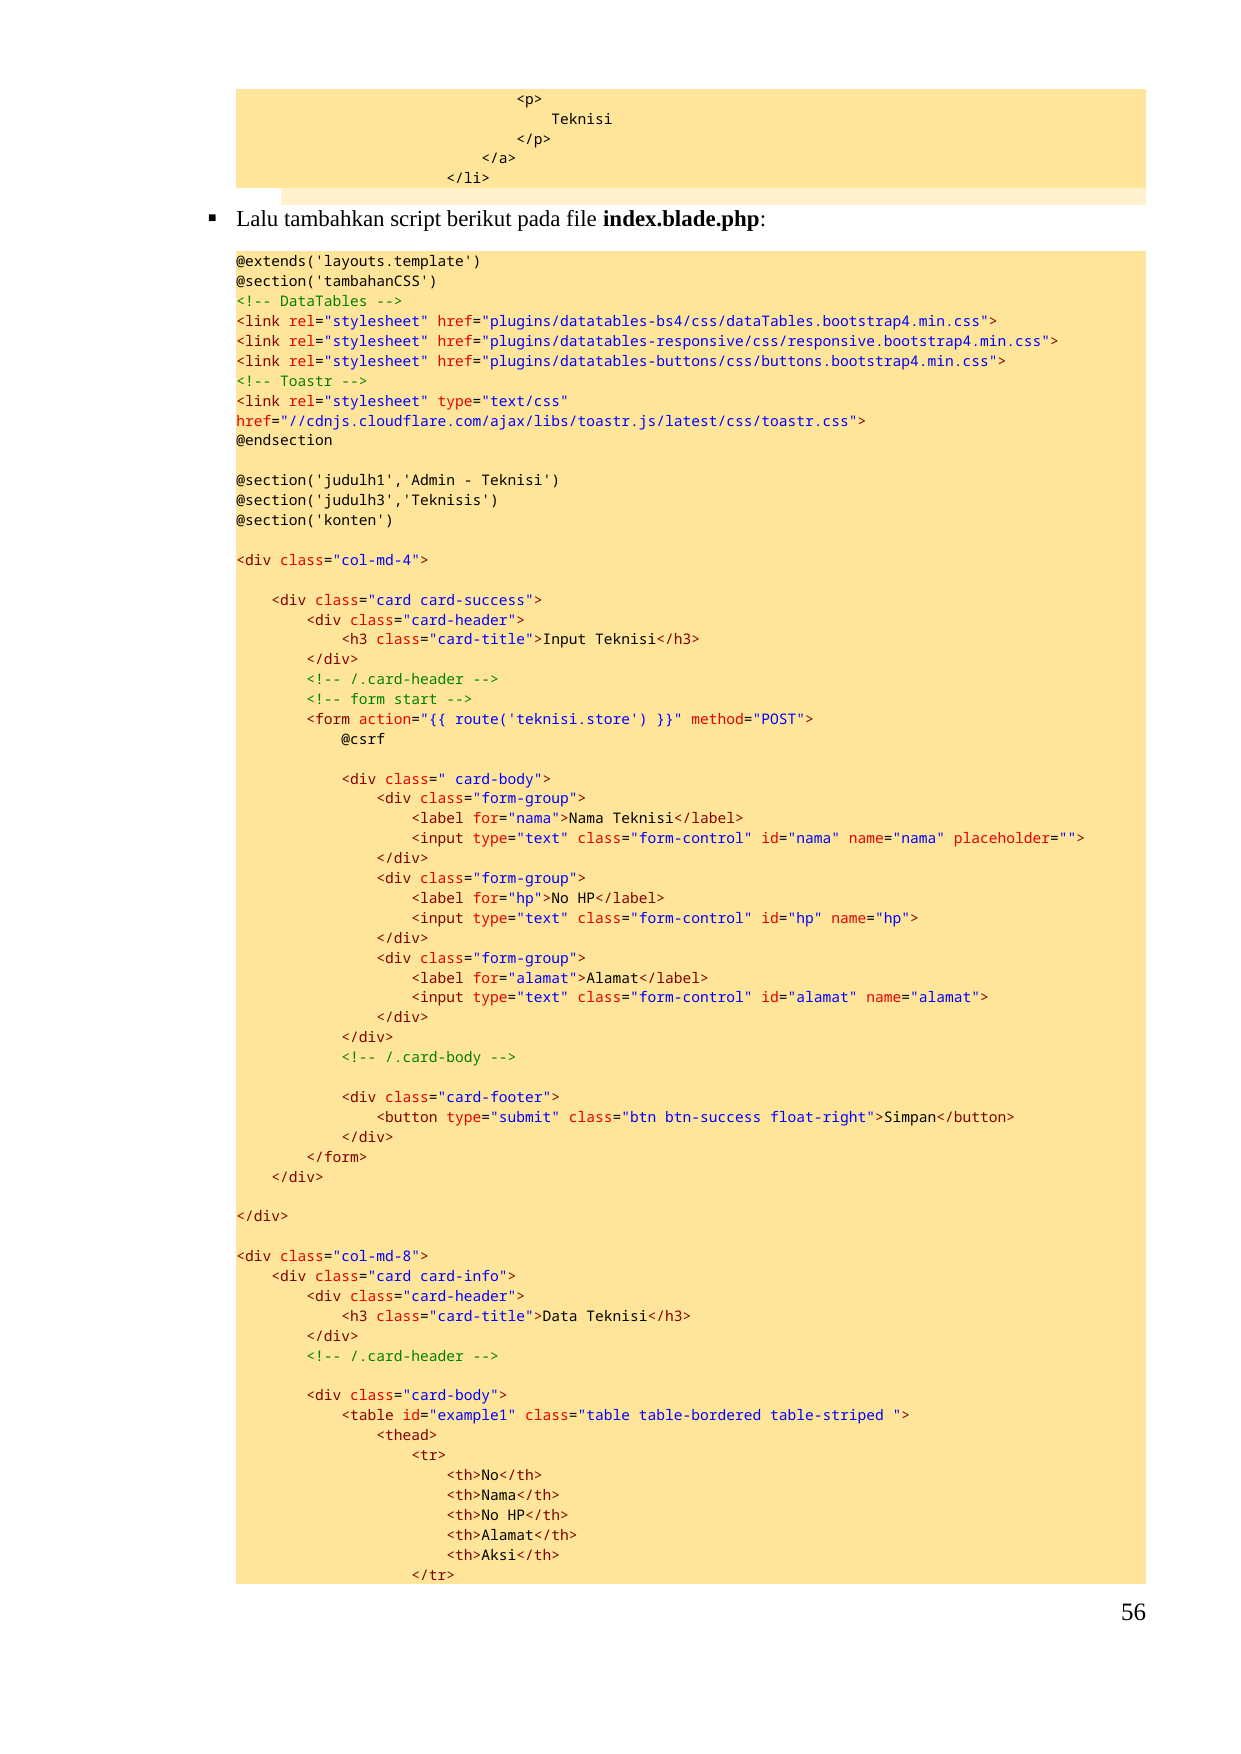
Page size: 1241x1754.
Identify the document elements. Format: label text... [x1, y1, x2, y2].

text </a> [236, 148, 1146, 168]
text <div class="col-md-4"> [236, 549, 1146, 569]
text <div class="card-header"> [236, 1286, 1146, 1306]
text @csrf [236, 729, 1146, 748]
text <div class="form-group"> [236, 947, 1146, 967]
text <div class="card-header"> [236, 609, 1146, 629]
text <h3 class="card-title">Data Teknisi</h3> [236, 1306, 1146, 1326]
text <!-- form start --> [236, 689, 1146, 709]
text <th>Alamat</th> [236, 1524, 1146, 1544]
text <div class="card-body"> [236, 1385, 1146, 1405]
text </div> [236, 928, 1146, 947]
text <!-- /.card-header --> [236, 1345, 1146, 1365]
text </div> [236, 649, 1146, 669]
text <link rel="stylesheet" href="plugins/datatables-bs4/css/dataTables.bootstrap4.min.css"> [236, 311, 1146, 331]
text @extends('layouts.template') [236, 251, 1146, 271]
text <h3 class="card-title">Input Teknisi</h3> [236, 629, 1146, 649]
text <link rel="stylesheet" href="plugins/datatables-responsive/css/responsive.bootstrap4.min.css"> [236, 331, 1146, 351]
text <label for="alamat">Alamat</label> [236, 967, 1146, 987]
text </div> [236, 848, 1146, 868]
text @endsection [236, 430, 1146, 450]
text </li> [236, 168, 1146, 188]
text <th>No HP</th> [236, 1504, 1146, 1524]
text <th>Aksi</th> [236, 1544, 1146, 1564]
text </div> [236, 1166, 1146, 1186]
text @section('tambahanCSS') [236, 271, 1146, 291]
text <div class="card card-info"> [236, 1266, 1146, 1286]
text <div class="form-group"> [236, 868, 1146, 888]
list Lalu tambahkan script berikut pada file index.blade.php: [207, 205, 1146, 231]
text <tr> [236, 1445, 1146, 1465]
text <div class="card-footer"> [236, 1087, 1146, 1107]
text </div> [236, 1127, 1146, 1146]
text <button type="submit" class="btn btn-success float-right">Simpan</button> [236, 1107, 1146, 1127]
text </p> [236, 128, 1146, 148]
text <thead> [236, 1425, 1146, 1445]
text <input type="text" class="form-control" id="nama" name="nama" placeholder=""> [236, 828, 1146, 848]
text <div class="col-md-8"> [236, 1246, 1146, 1266]
text <div class="card card-success"> [236, 589, 1146, 609]
text @section('judulh3','Teknisis') [236, 490, 1146, 510]
text <input type="text" class="form-control" id="alamat" name="alamat"> [236, 987, 1146, 1007]
text <label for="nama">Nama Teknisi</label> [236, 808, 1146, 828]
text @section('konten') [236, 510, 1146, 530]
text <label for="hp">No HP</label> [236, 888, 1146, 908]
text @section('judulh1','Admin - Teknisi') [236, 470, 1146, 490]
text <p> [236, 89, 1146, 108]
text Teknisi [236, 108, 1146, 128]
text </div> [236, 1027, 1146, 1047]
text <!-- /.card-body --> [236, 1047, 1146, 1067]
text <th>No</th> [236, 1465, 1146, 1485]
text <input type="text" class="form-control" id="hp" name="hp"> [236, 908, 1146, 928]
text <link rel="stylesheet" href="plugins/datatables-buttons/css/buttons.bootstrap4.min.css"> [236, 351, 1146, 371]
text <th>Nama</th> [236, 1485, 1146, 1504]
text <!-- DataTables --> [236, 291, 1146, 311]
text <form action="{{ route('teknisi.store') }}" method="POST"> [236, 709, 1146, 729]
text </tr> [236, 1564, 1146, 1584]
text <div class=" card-body"> [236, 768, 1146, 788]
text </div> [236, 1326, 1146, 1345]
text <table id="example1" class="table table-bordered table-striped "> [236, 1405, 1146, 1425]
text </div> [236, 1206, 1146, 1226]
text </div> [236, 1007, 1146, 1027]
text <link rel="stylesheet" type="text/css" href="//cdnjs.cloudflare.com/ajax/libs/toastr.js/latest/css/toastr.css"> [236, 390, 1146, 430]
text <!-- /.card-header --> [236, 669, 1146, 689]
text <!-- Toastr --> [236, 371, 1146, 390]
text <div class="form-group"> [236, 788, 1146, 808]
text </form> [236, 1146, 1146, 1166]
